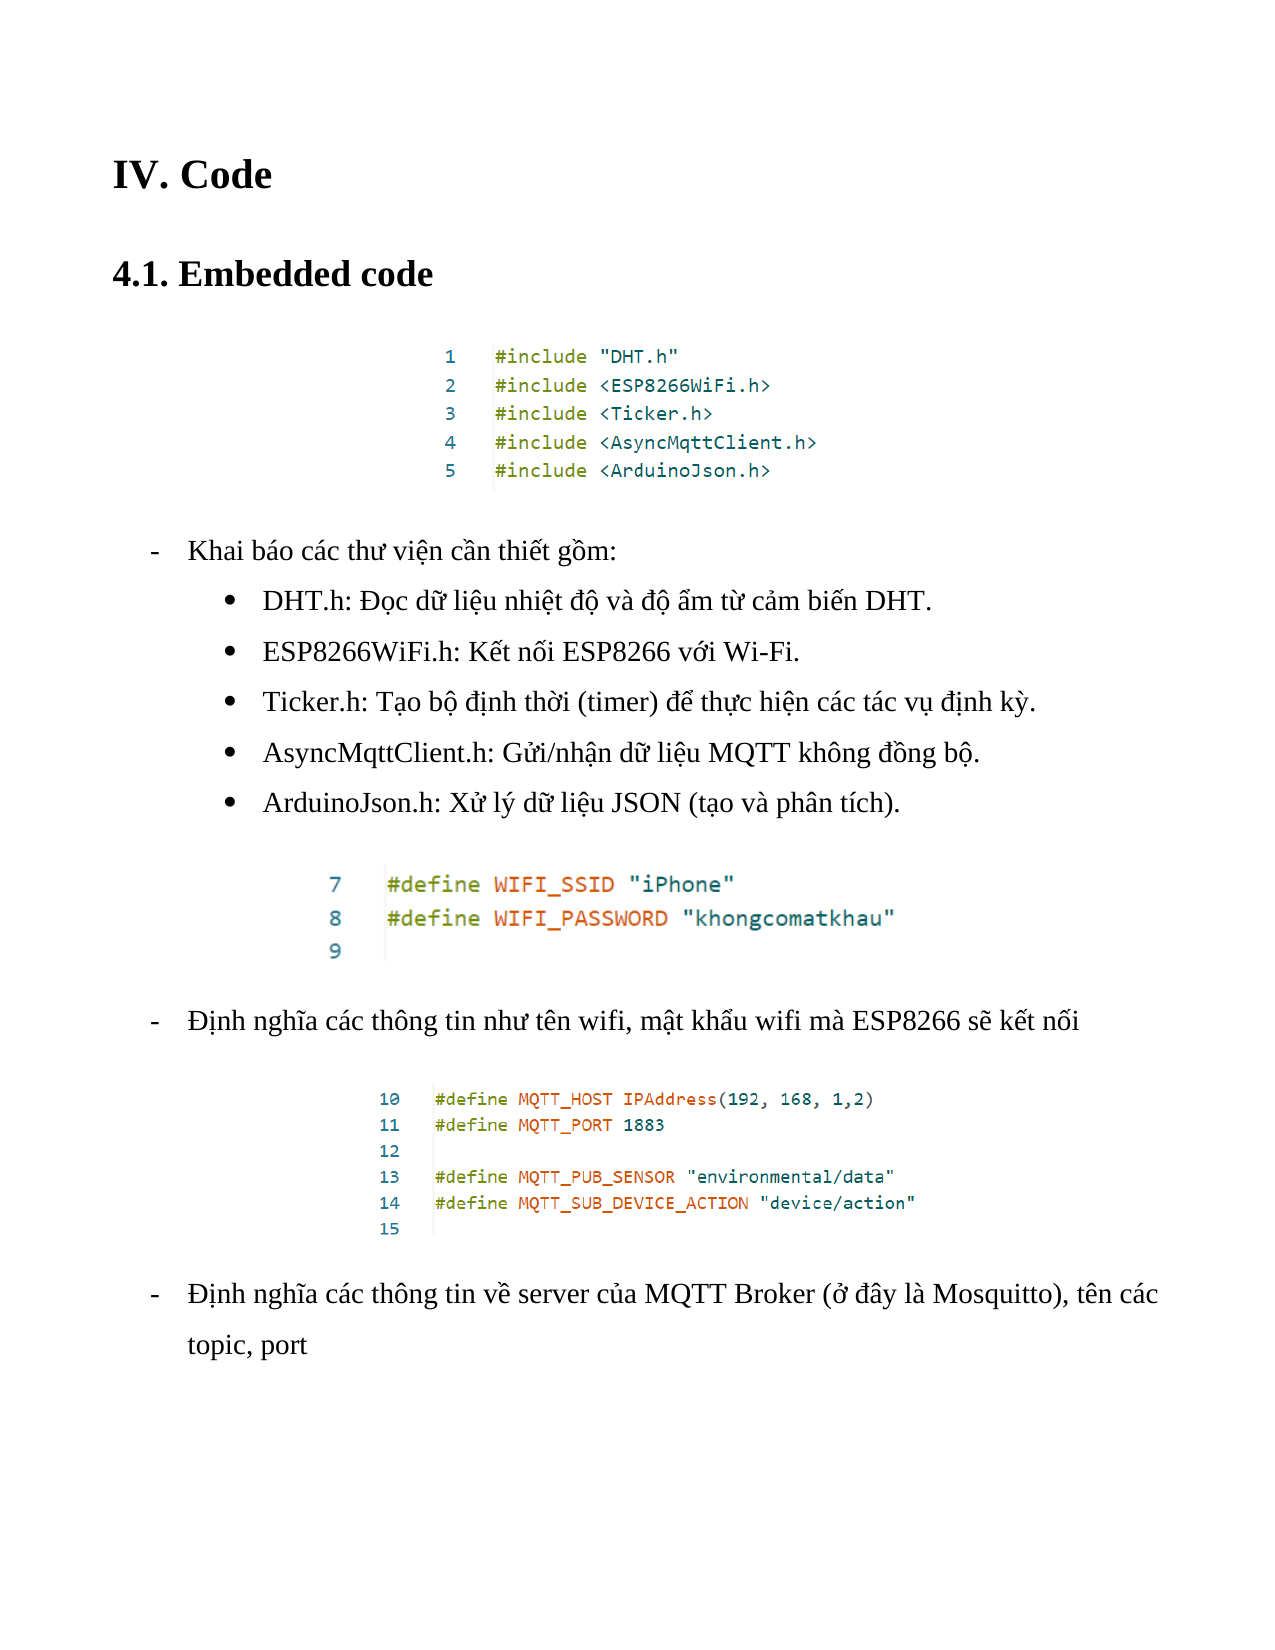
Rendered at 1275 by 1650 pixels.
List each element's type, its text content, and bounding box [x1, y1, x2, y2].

subtitle IV. Code [112, 150, 1162, 198]
list Định nghĩa các thông tin như tên wifi, mật khẩu wifi mà ESP8266 sẽ kết nối [150, 1003, 1162, 1037]
list ESP8266WiFi.h: Kết nối ESP8266 với Wi-Fi. [225, 634, 1162, 668]
picture [306, 864, 969, 961]
list Ticker.h: Tạo bộ định thời (timer) để thực hiện các tác vụ định kỳ. [225, 684, 1162, 718]
list Khai báo các thư viện cần thiết gồm: [150, 533, 1162, 567]
picture [362, 1082, 988, 1235]
list ArduinoJson.h: Xử lý dữ liệu JSON (tạo và phân tích). [225, 785, 1162, 819]
list AsyncMqttClient.h: Gửi/nhận dữ liệu MQTT không đồng bộ. [225, 735, 1162, 768]
picture [433, 345, 842, 491]
list Định nghĩa các thông tin về server của MQTT Broker (ở đây là Mosquitto), tên các topic, port [150, 1277, 1162, 1361]
list DHT.h: Đọc dữ liệu nhiệt độ và độ ẩm từ cảm biến DHT. [225, 583, 1162, 617]
subtitle 4.1. Embedded code [112, 251, 1162, 294]
